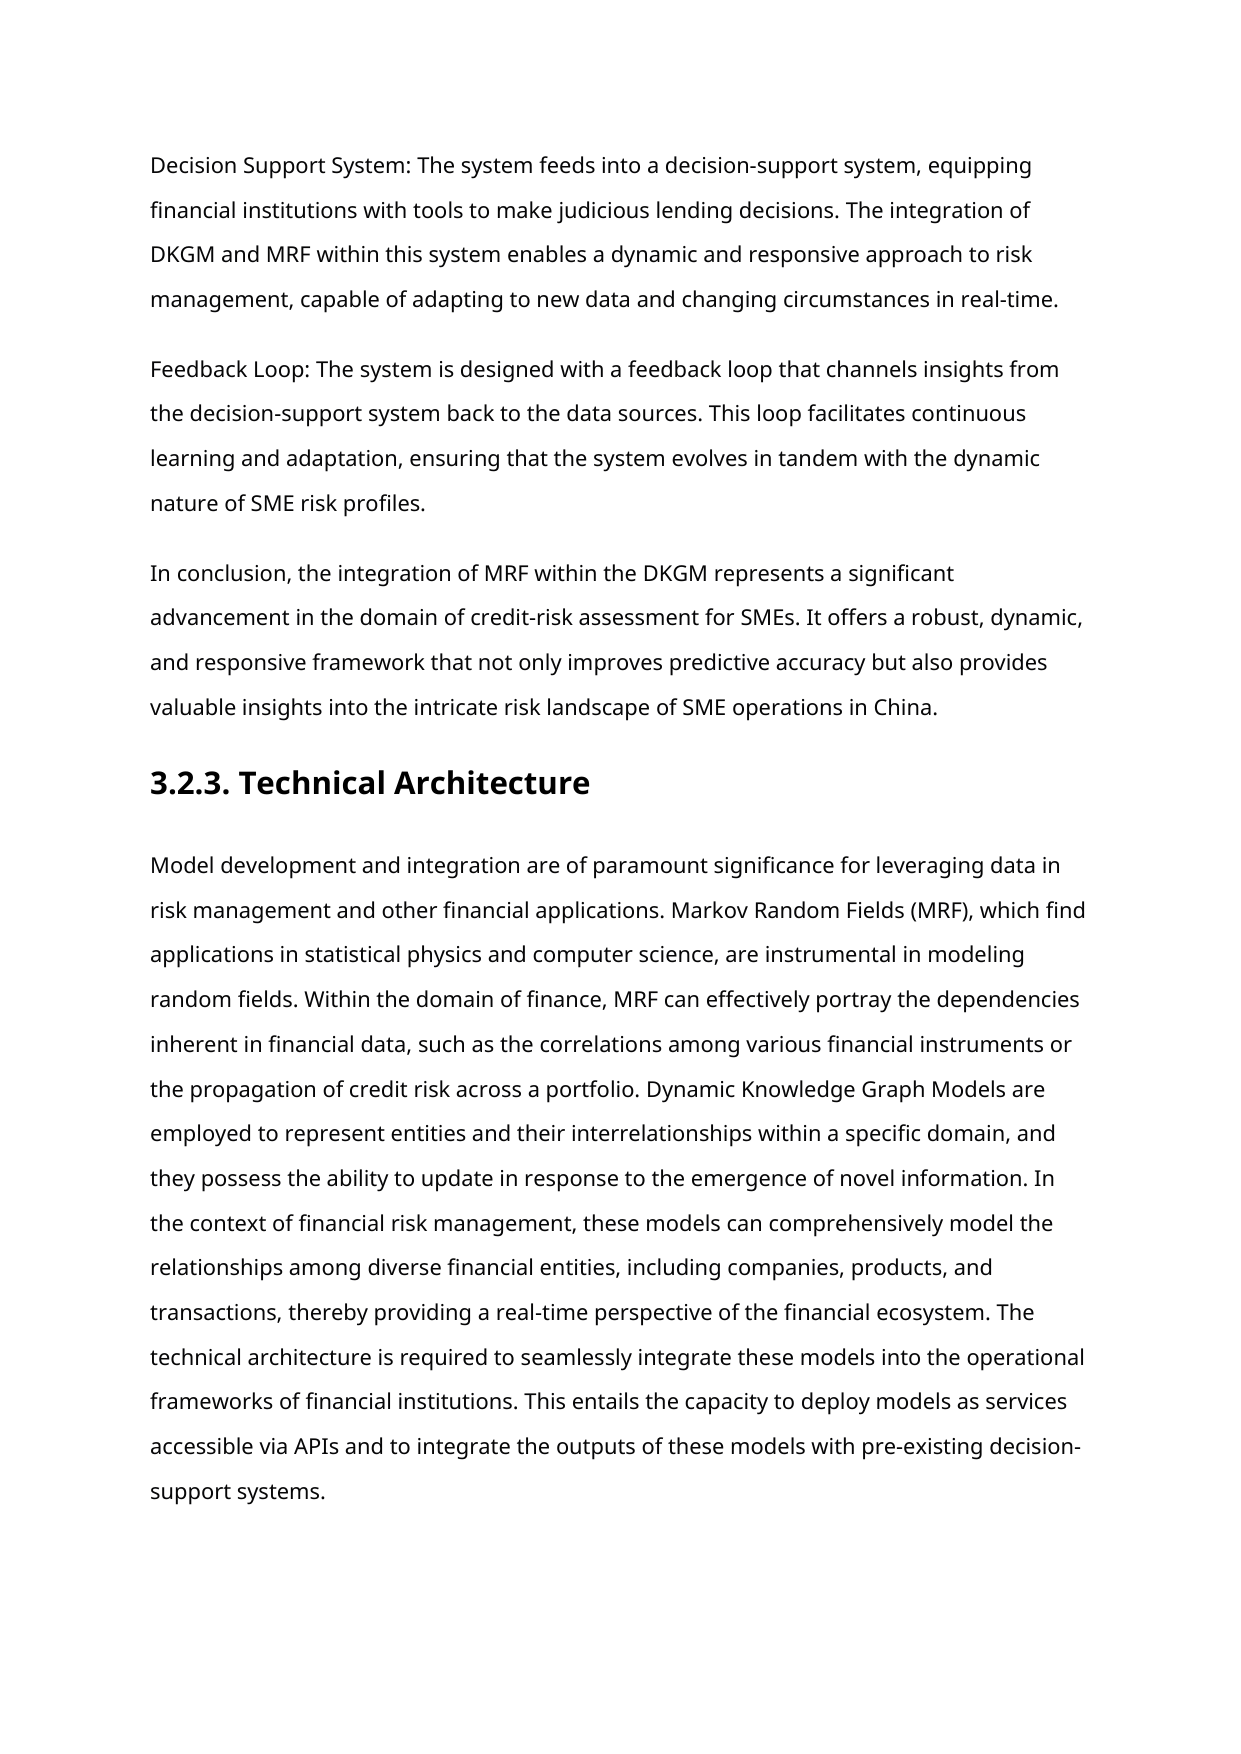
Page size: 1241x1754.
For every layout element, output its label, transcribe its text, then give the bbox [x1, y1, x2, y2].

subtitle 3.2.3. Technical Architecture [150, 761, 1090, 804]
text In conclusion, the integration of MRF within the DKGM represents a significant advancement in the domain of credit-risk assessment for SMEs. It offers a robust, dynamic, and responsive framework that not only improves predictive accuracy but also provides valuable insights into the intricate risk landscape of SME operations in China. [150, 557, 1090, 721]
text Model development and integration are of paramount significance for leveraging data in risk management and other financial applications. Markov Random Fields (MRF), which find applications in statistical physics and computer science, are instrumental in modeling random fields. Within the domain of finance, MRF can effectively portray the dependencies inherent in financial data, such as the correlations among various financial instruments or the propagation of credit risk across a portfolio. Dynamic Knowledge Graph Models are employed to represent entities and their interrelationships within a specific domain, and they possess the ability to update in response to the emergence of novel information. In the context of financial risk management, these models can comprehensively model the relationships among diverse financial entities, including companies, products, and transactions, thereby providing a real-time perspective of the financial ecosystem. The technical architecture is required to seamlessly integrate these models into the operational frameworks of financial institutions. This entails the capacity to deploy models as services accessible via APIs and to integrate the outputs of these models with pre-existing decision-support systems. [150, 850, 1090, 1506]
text Decision Support System: The system feeds into a decision-support system, equipping financial institutions with tools to make judicious lending decisions. The integration of DKGM and MRF within this system enables a dynamic and responsive approach to risk management, capable of adapting to new data and changing circumstances in real-time. [150, 150, 1090, 314]
text Feedback Loop: The system is designed with a feedback loop that channels insights from the decision-support system back to the data sources. This loop facilitates continuous learning and adaptation, ensuring that the system evolves in tandem with the dynamic nature of SME risk profiles. [150, 354, 1090, 518]
